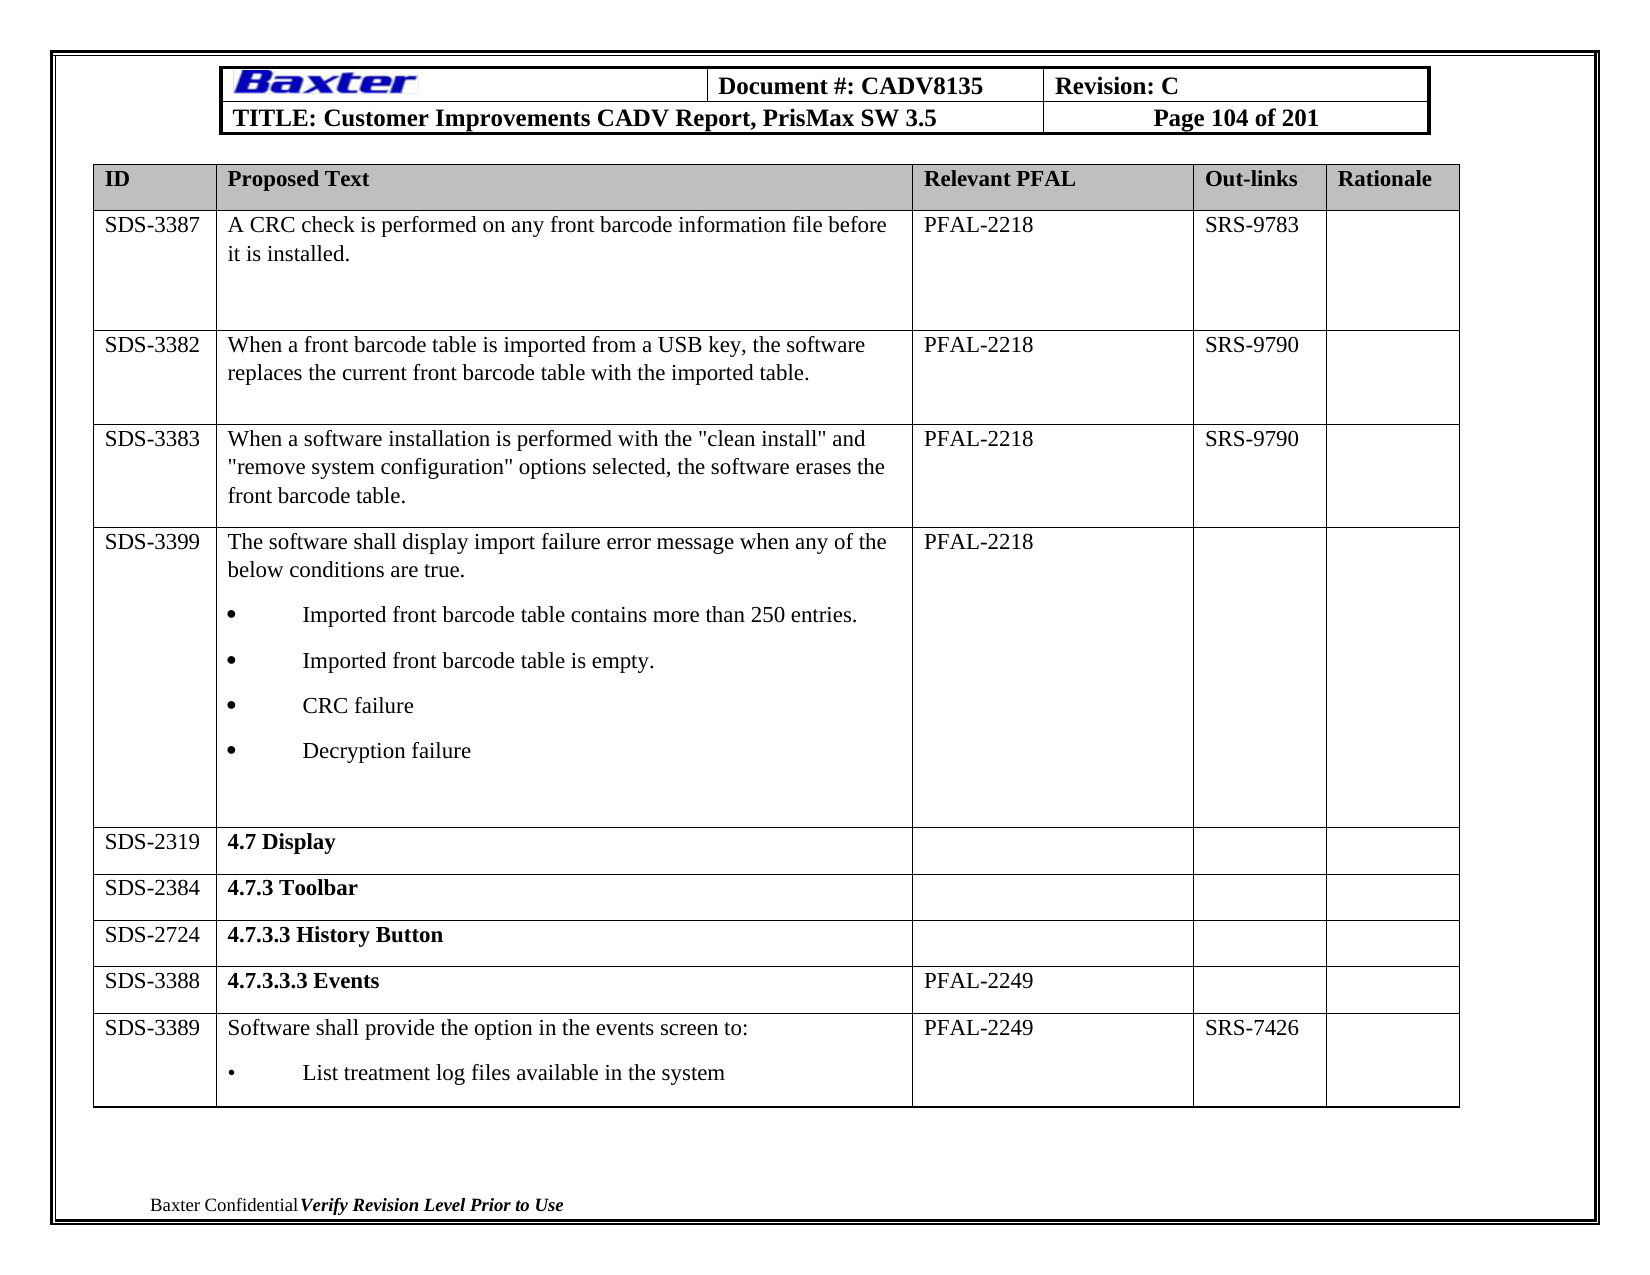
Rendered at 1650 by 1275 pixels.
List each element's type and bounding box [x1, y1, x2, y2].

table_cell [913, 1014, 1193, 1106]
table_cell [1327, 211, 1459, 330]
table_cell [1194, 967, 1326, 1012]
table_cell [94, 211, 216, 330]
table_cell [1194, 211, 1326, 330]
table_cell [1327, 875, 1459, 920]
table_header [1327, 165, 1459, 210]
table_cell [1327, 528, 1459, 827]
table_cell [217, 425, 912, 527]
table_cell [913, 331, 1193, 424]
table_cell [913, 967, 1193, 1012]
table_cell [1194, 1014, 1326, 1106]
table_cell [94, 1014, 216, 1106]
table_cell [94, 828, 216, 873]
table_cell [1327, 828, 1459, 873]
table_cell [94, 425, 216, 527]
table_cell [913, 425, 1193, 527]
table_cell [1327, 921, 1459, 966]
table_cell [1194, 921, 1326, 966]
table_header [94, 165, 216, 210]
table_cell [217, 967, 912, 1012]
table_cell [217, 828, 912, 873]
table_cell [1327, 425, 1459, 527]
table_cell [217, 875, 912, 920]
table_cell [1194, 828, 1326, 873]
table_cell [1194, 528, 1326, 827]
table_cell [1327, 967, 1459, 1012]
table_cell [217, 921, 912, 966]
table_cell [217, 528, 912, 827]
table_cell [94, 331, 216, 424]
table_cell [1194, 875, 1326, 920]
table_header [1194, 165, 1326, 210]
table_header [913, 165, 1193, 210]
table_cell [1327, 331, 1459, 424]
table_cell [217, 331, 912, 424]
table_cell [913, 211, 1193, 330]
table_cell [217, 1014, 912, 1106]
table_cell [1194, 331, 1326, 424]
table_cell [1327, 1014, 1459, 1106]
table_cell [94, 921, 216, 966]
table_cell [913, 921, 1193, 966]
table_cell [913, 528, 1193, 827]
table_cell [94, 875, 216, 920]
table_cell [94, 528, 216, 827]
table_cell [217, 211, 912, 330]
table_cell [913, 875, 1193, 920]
picture [232, 70, 420, 96]
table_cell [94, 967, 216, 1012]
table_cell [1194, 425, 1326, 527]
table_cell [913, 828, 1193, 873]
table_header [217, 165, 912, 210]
